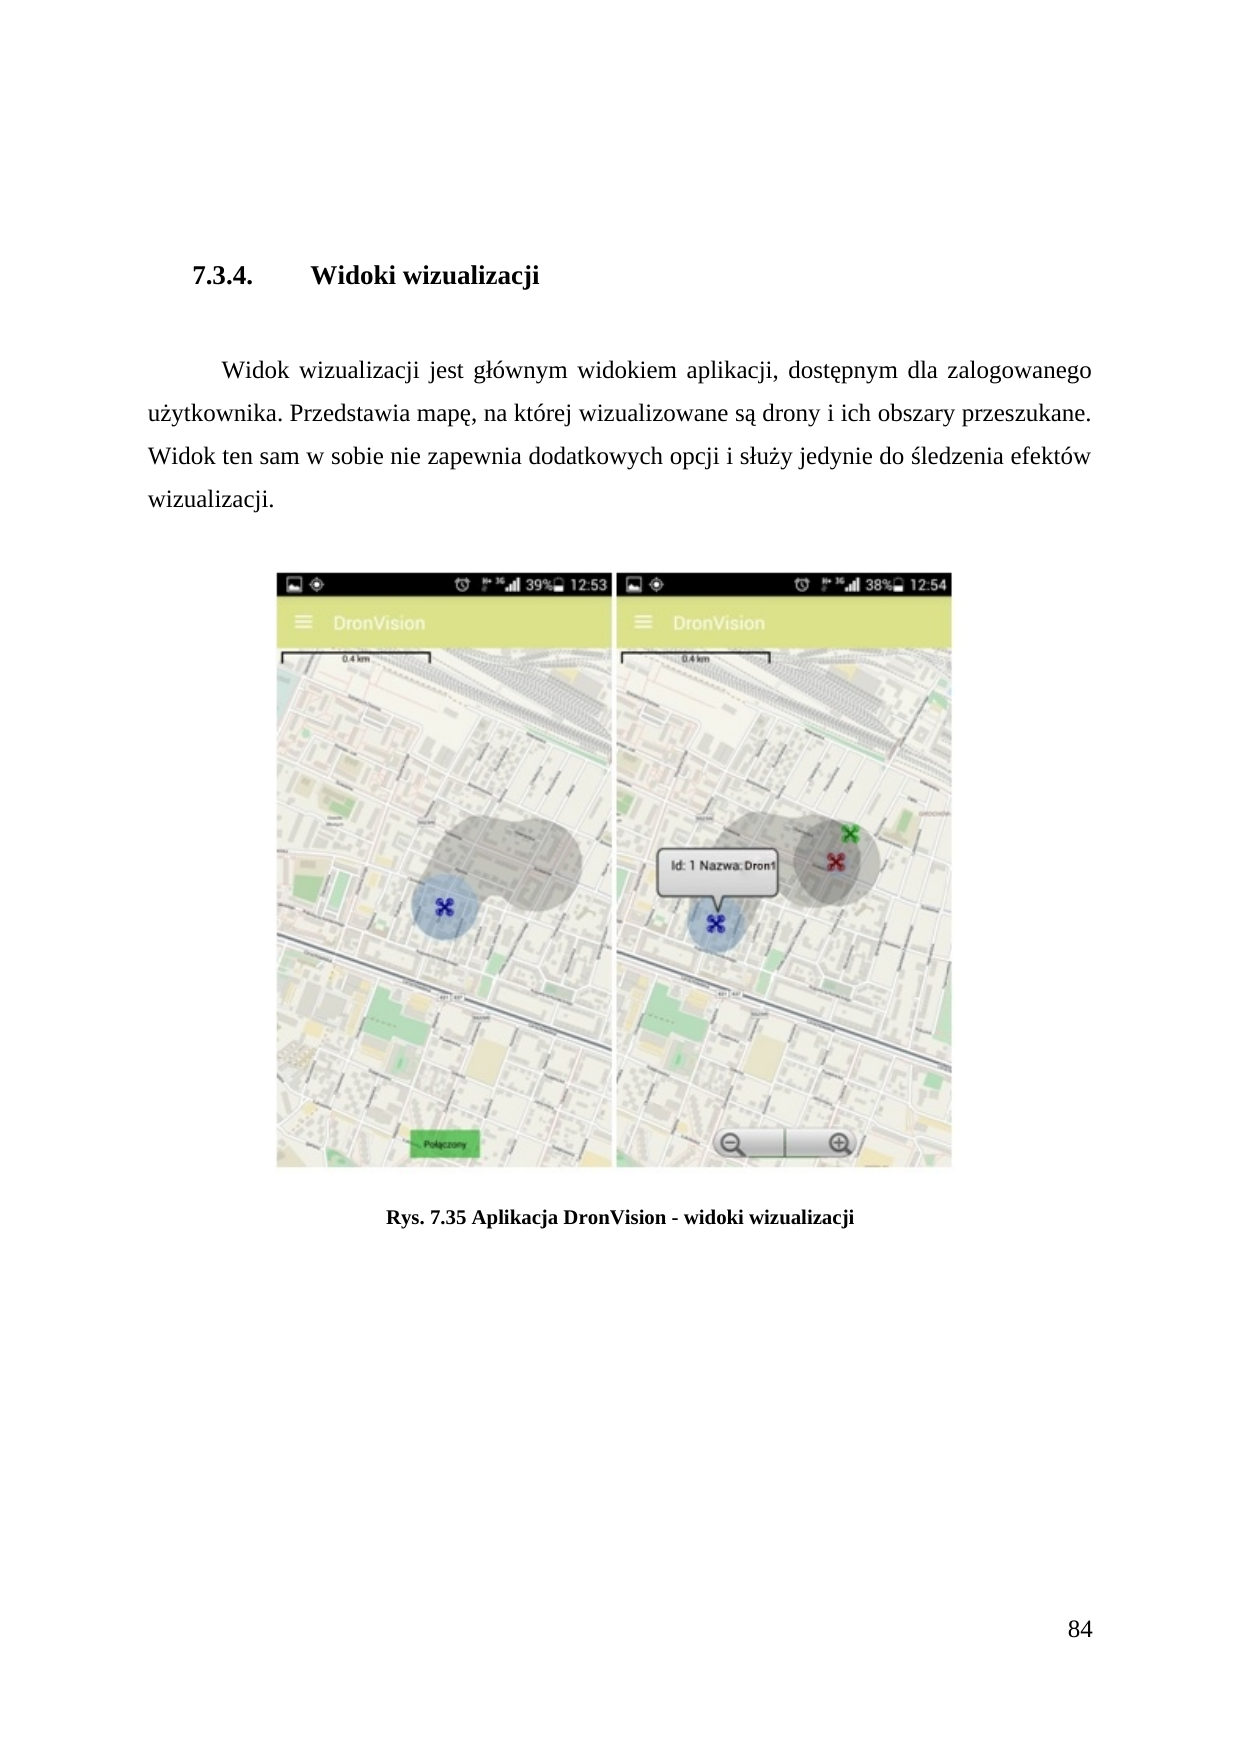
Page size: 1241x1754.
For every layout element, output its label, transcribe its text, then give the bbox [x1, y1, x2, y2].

picture [274, 570, 966, 1191]
subtitle Widoki wizualizacji [192, 259, 1092, 290]
text Widok wizualizacji jest głównym widokiem aplikacji, dostępnym dla zalogowanego użytkownika. Przedstawia mapę, na której wizualizowane są drony i ich obszary przeszukane. Widok ten sam w sobie nie zapewnia dodatkowych opcji i służy jedynie do śledzenia efektów wizualizacji. [148, 355, 1092, 513]
